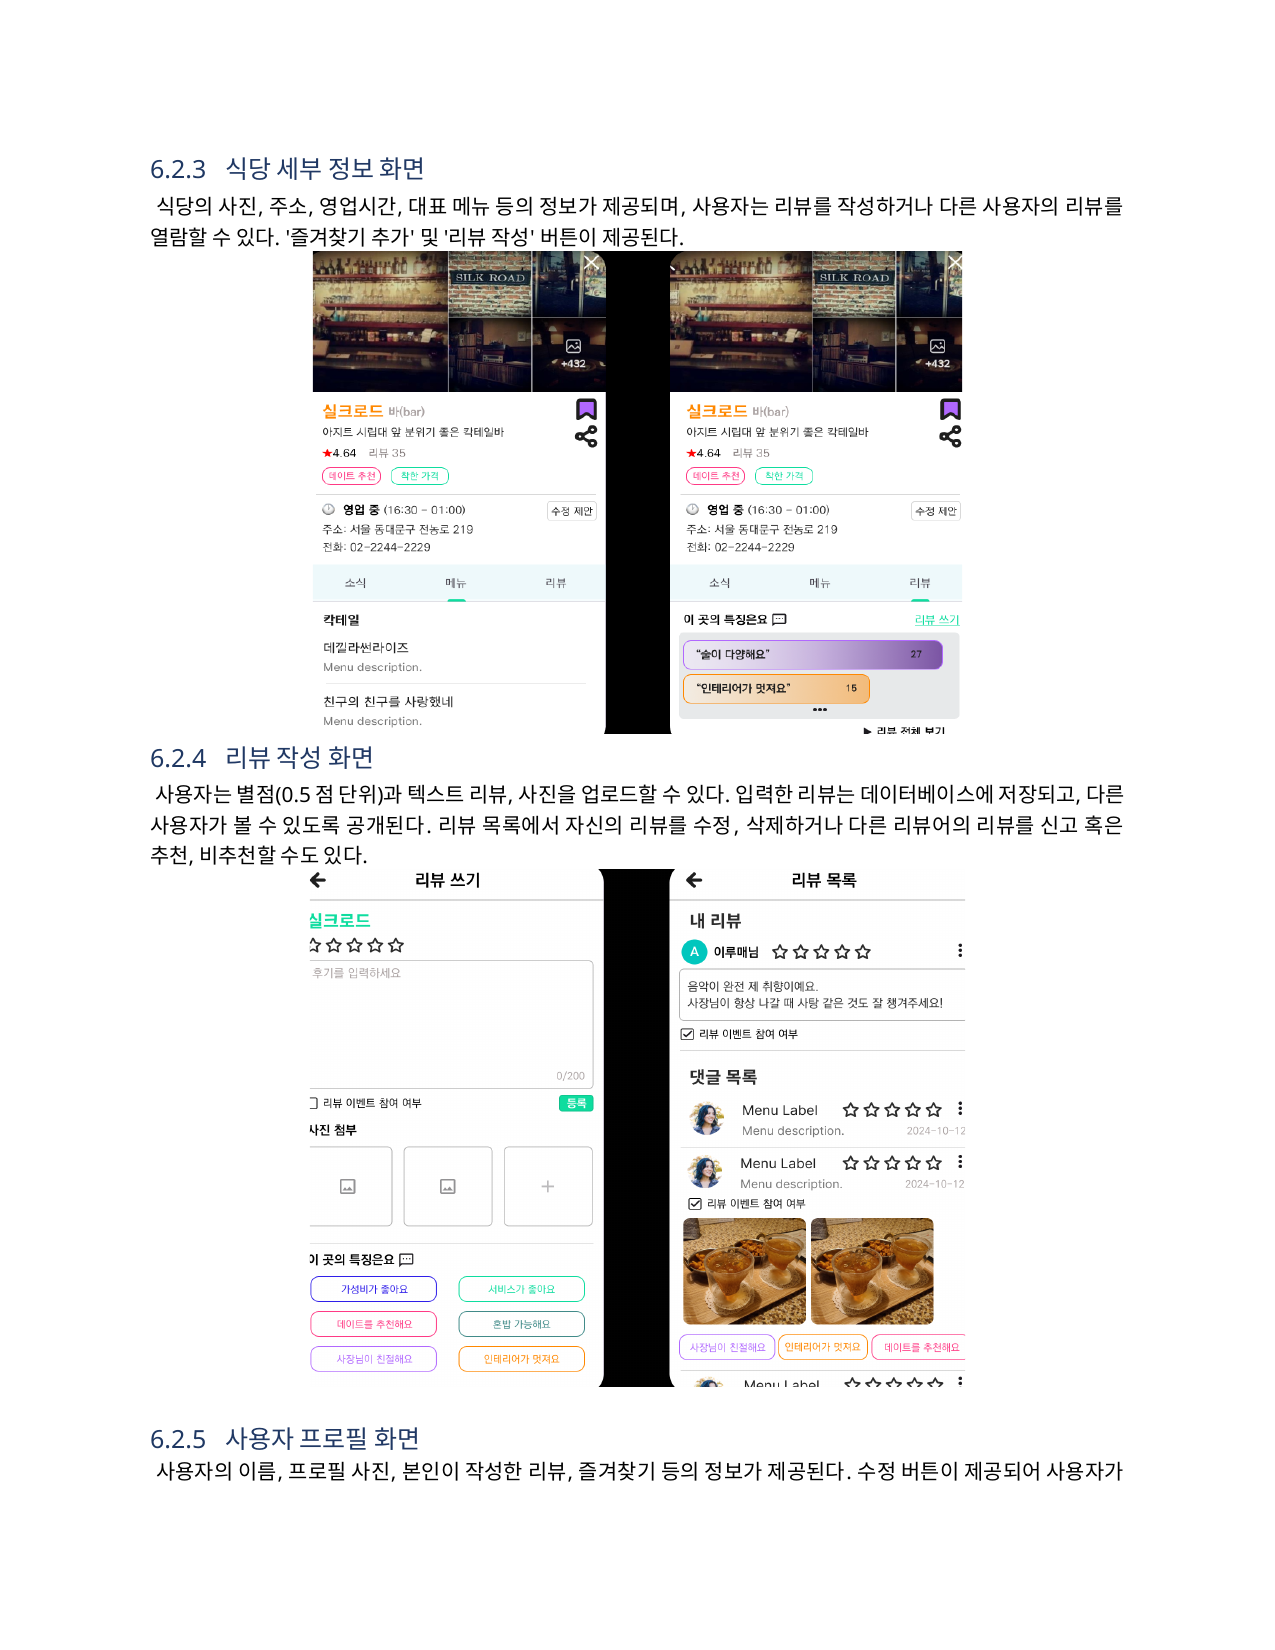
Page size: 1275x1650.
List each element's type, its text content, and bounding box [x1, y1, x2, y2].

subtitle 리뷰 작성 화면 [150, 738, 1125, 774]
subtitle 사용자는 별점(0.5점 단위)과 텍스트 리뷰, 사진을 업로드할 수 있다. 입력한 리뷰는 데이터베이스에 저장되고, 다른 사용자가 볼 수 있도록 공개된다. 리뷰 목록에서 자신의 리뷰를 수정, 삭제하거나 다른 리뷰어의 리뷰를 신고 혹은 추천, 비추천할 수도 있다. [150, 778, 1125, 869]
subtitle 식당의 사진, 주소, 영업시간, 대표 메뉴 등의 정보가 제공되며, 사용자는 리뷰를 작성하거나 다른 사용자의 리뷰를 열람할 수 있다. '즐겨찾기 추가' 및 '리뷰 작성' 버튼이 제공된다. [150, 190, 1125, 251]
picture [309, 869, 966, 1387]
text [150, 1455, 1125, 1486]
picture [312, 251, 963, 734]
subtitle 식당 세부 정보 화면 [150, 150, 1125, 186]
subtitle 사용자 프로필 화면 [150, 1419, 1125, 1455]
